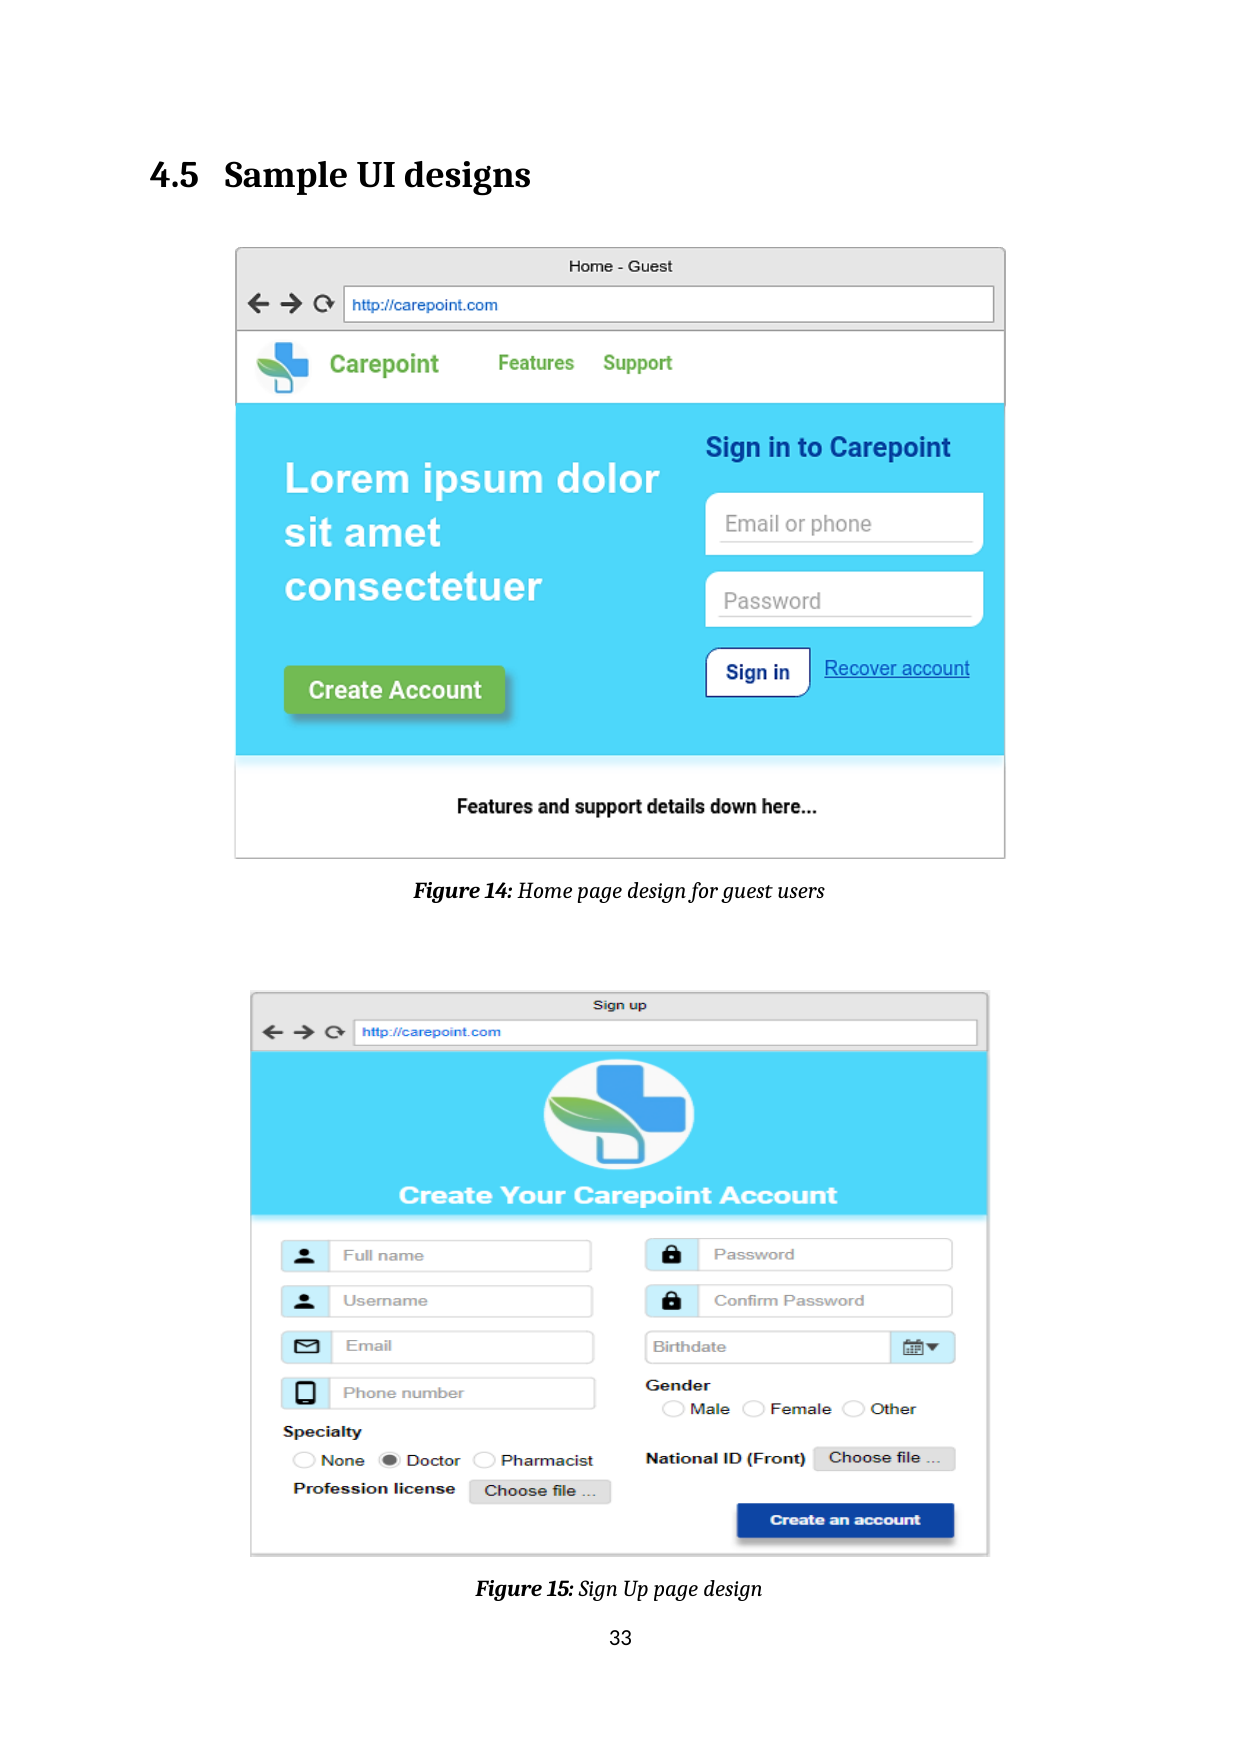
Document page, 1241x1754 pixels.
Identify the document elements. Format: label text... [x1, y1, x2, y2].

picture [250, 990, 991, 1557]
text Figure 14: Home page design for guest users [150, 877, 1090, 904]
picture [233, 247, 1007, 859]
text Figure 15: Sign Up page design [150, 1575, 1090, 1602]
subtitle 4.5 Sample UI designs [150, 154, 1090, 197]
